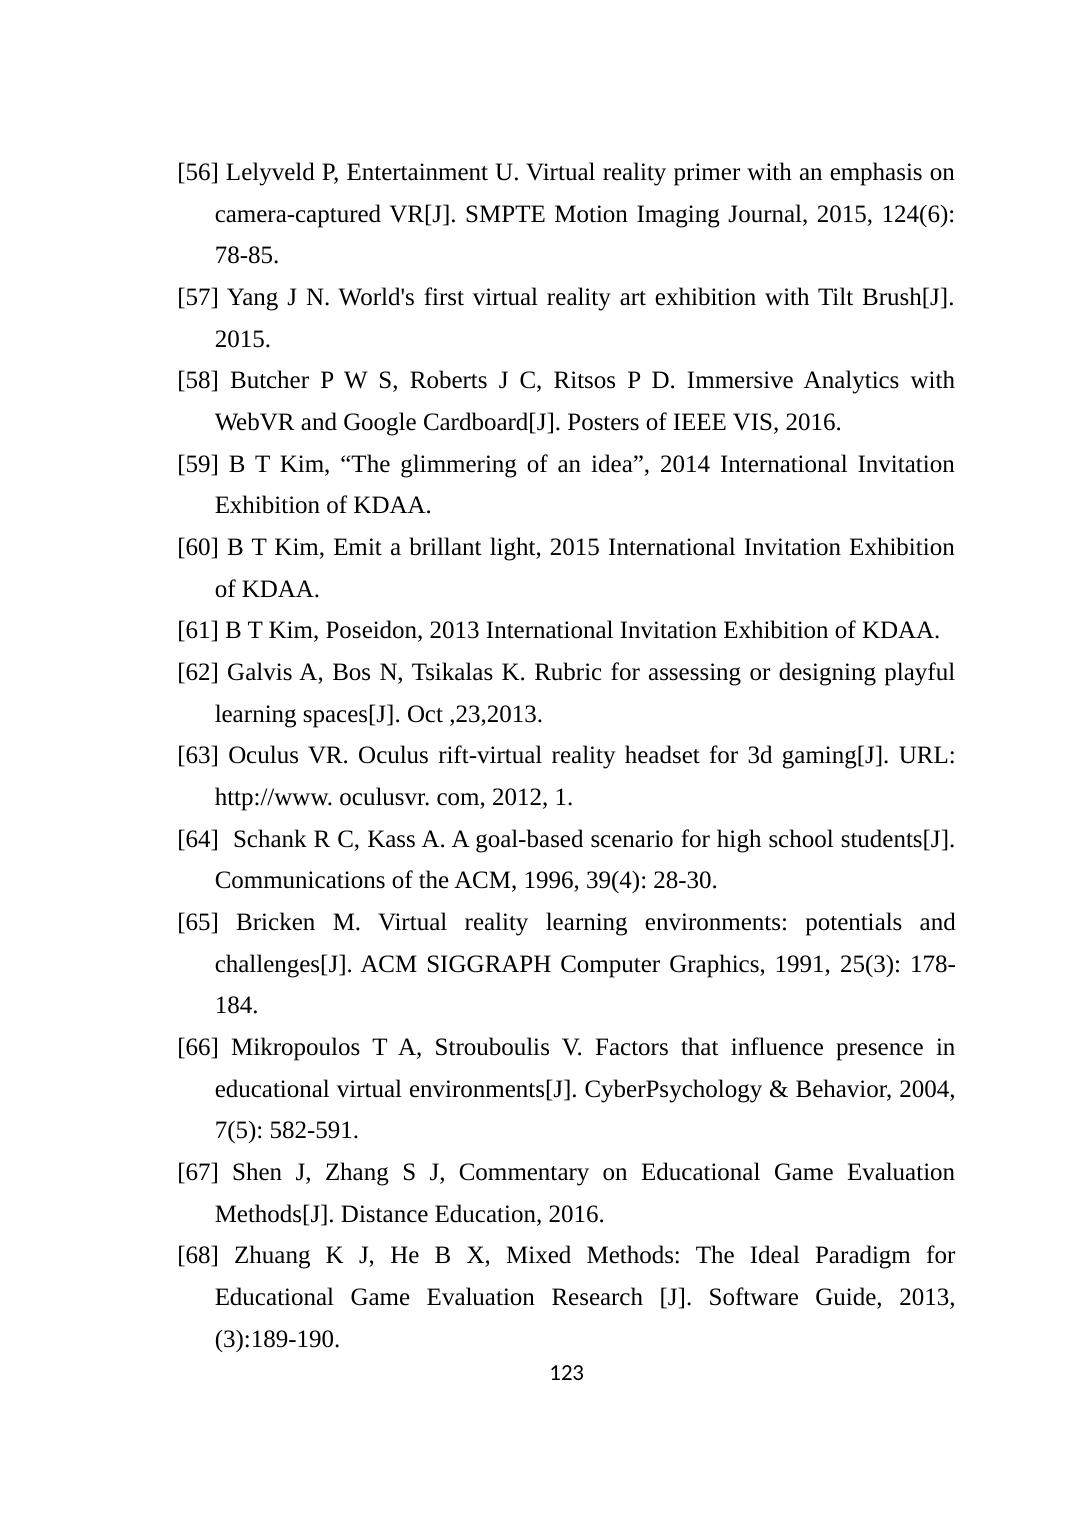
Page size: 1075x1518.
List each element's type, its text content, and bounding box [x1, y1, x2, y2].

text [62] Galvis A, Bos N, Tsikalas K. Rubric for assessing or designing playful learning spaces[J]. Oct ,23,2013. [177, 647, 956, 730]
text [65] Bricken M. Virtual reality learning environments: potentials and challenges[J]. ACM SIGGRAPH Computer Graphics, 1991, 25(3): 178-184. [177, 897, 956, 1022]
text [60] B T Kim, Emit a brillant light, 2015 International Invitation Exhibition of KDAA. [177, 522, 956, 605]
text [56] Lelyveld P, Entertainment U. Virtual reality primer with an emphasis on camera-captured VR[J]. SMPTE Motion Imaging Journal, 2015, 124(6): 78-85. [177, 147, 956, 272]
text [57] Yang J N. World's first virtual reality art exhibition with Tilt Brush[J]. 2015. [177, 272, 956, 355]
text [59] B T Kim, “The glimmering of an idea”, 2014 International Invitation Exhibition of KDAA. [177, 439, 956, 522]
text [66] Mikropoulos T A, Strouboulis V. Factors that influence presence in educational virtual environments[J]. CyberPsychology & Behavior, 2004, 7(5): 582-591. [177, 1022, 956, 1147]
text [64] Schank R C, Kass A. A goal-based scenario for high school students[J]. Communications of the ACM, 1996, 39(4): 28-30. [177, 814, 956, 897]
text [67] Shen J, Zhang S J, Commentary on Educational Game Evaluation Methods[J]. Distance Education, 2016. [177, 1147, 956, 1230]
text [61] B T Kim, Poseidon, 2013 International Invitation Exhibition of KDAA. [177, 605, 956, 647]
text [58] Butcher P W S, Roberts J C, Ritsos P D. Immersive Analytics with WebVR and Google Cardboard[J]. Posters of IEEE VIS, 2016. [177, 355, 956, 439]
text [63] Oculus VR. Oculus rift-virtual reality headset for 3d gaming[J]. URL: http://www. oculusvr. com, 2012, 1. [177, 730, 956, 814]
text [68] Zhuang K J, He B X, Mixed Methods: The Ideal Paradigm for Educational Game Evaluation Research [J]. Software Guide, 2013, (3):189-190. [177, 1230, 956, 1355]
